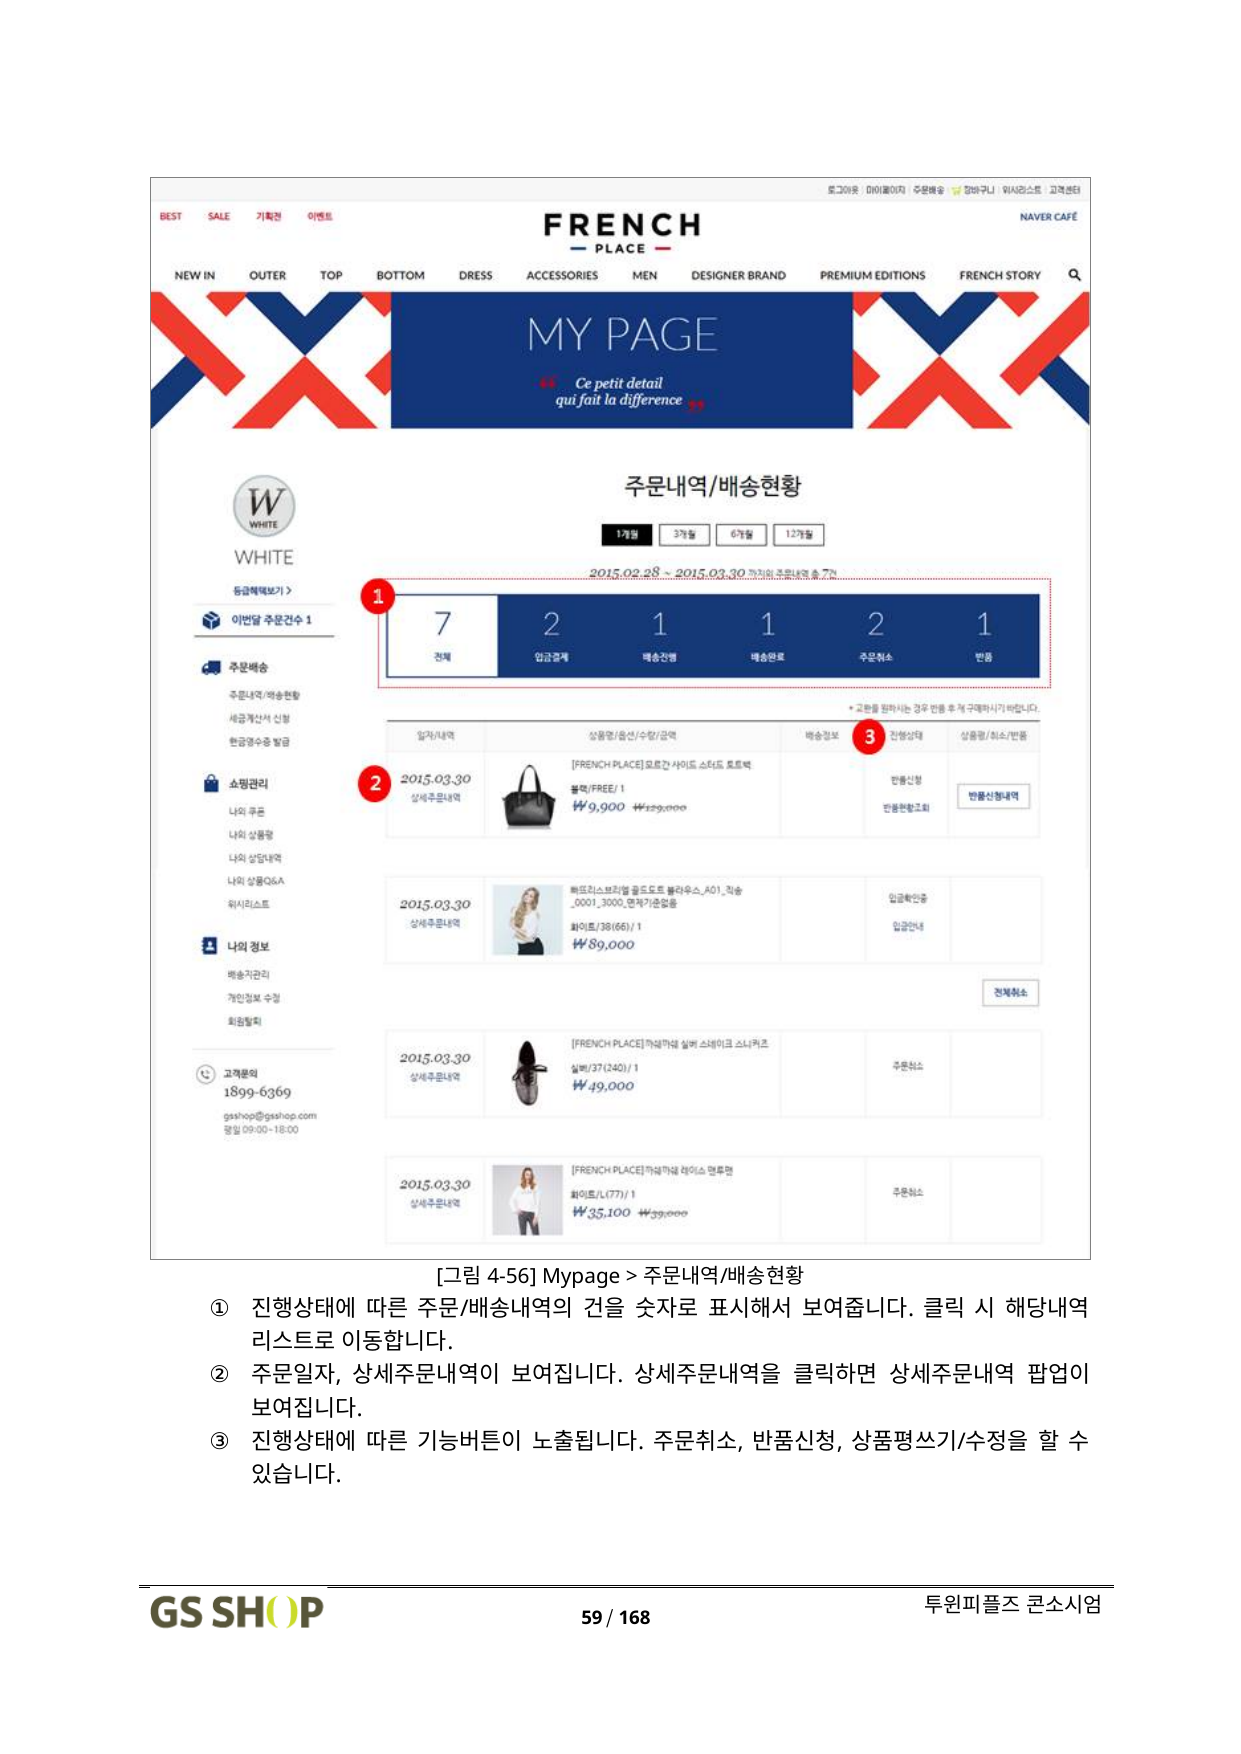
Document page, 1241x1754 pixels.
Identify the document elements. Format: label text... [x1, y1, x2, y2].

subtitle 진행상태에 따른 주문/배송내역의 건을 숫자로 표시해서 보여줍니다. 클릭 시 해당내역 리스트로 이동합니다. [209, 1289, 1090, 1356]
subtitle 주문일자, 상세주문내역이 보여집니다. 상세주문내역을 클릭하면 상세주문내역 팝업이 보여집니다. [209, 1356, 1090, 1423]
picture [151, 178, 1090, 1259]
picture [150, 1587, 328, 1631]
subtitle 진행상태에 따른 기능버튼이 노출됩니다. 주문취소, 반품신청, 상품평쓰기/수정을 할 수 있습니다. [209, 1423, 1090, 1489]
